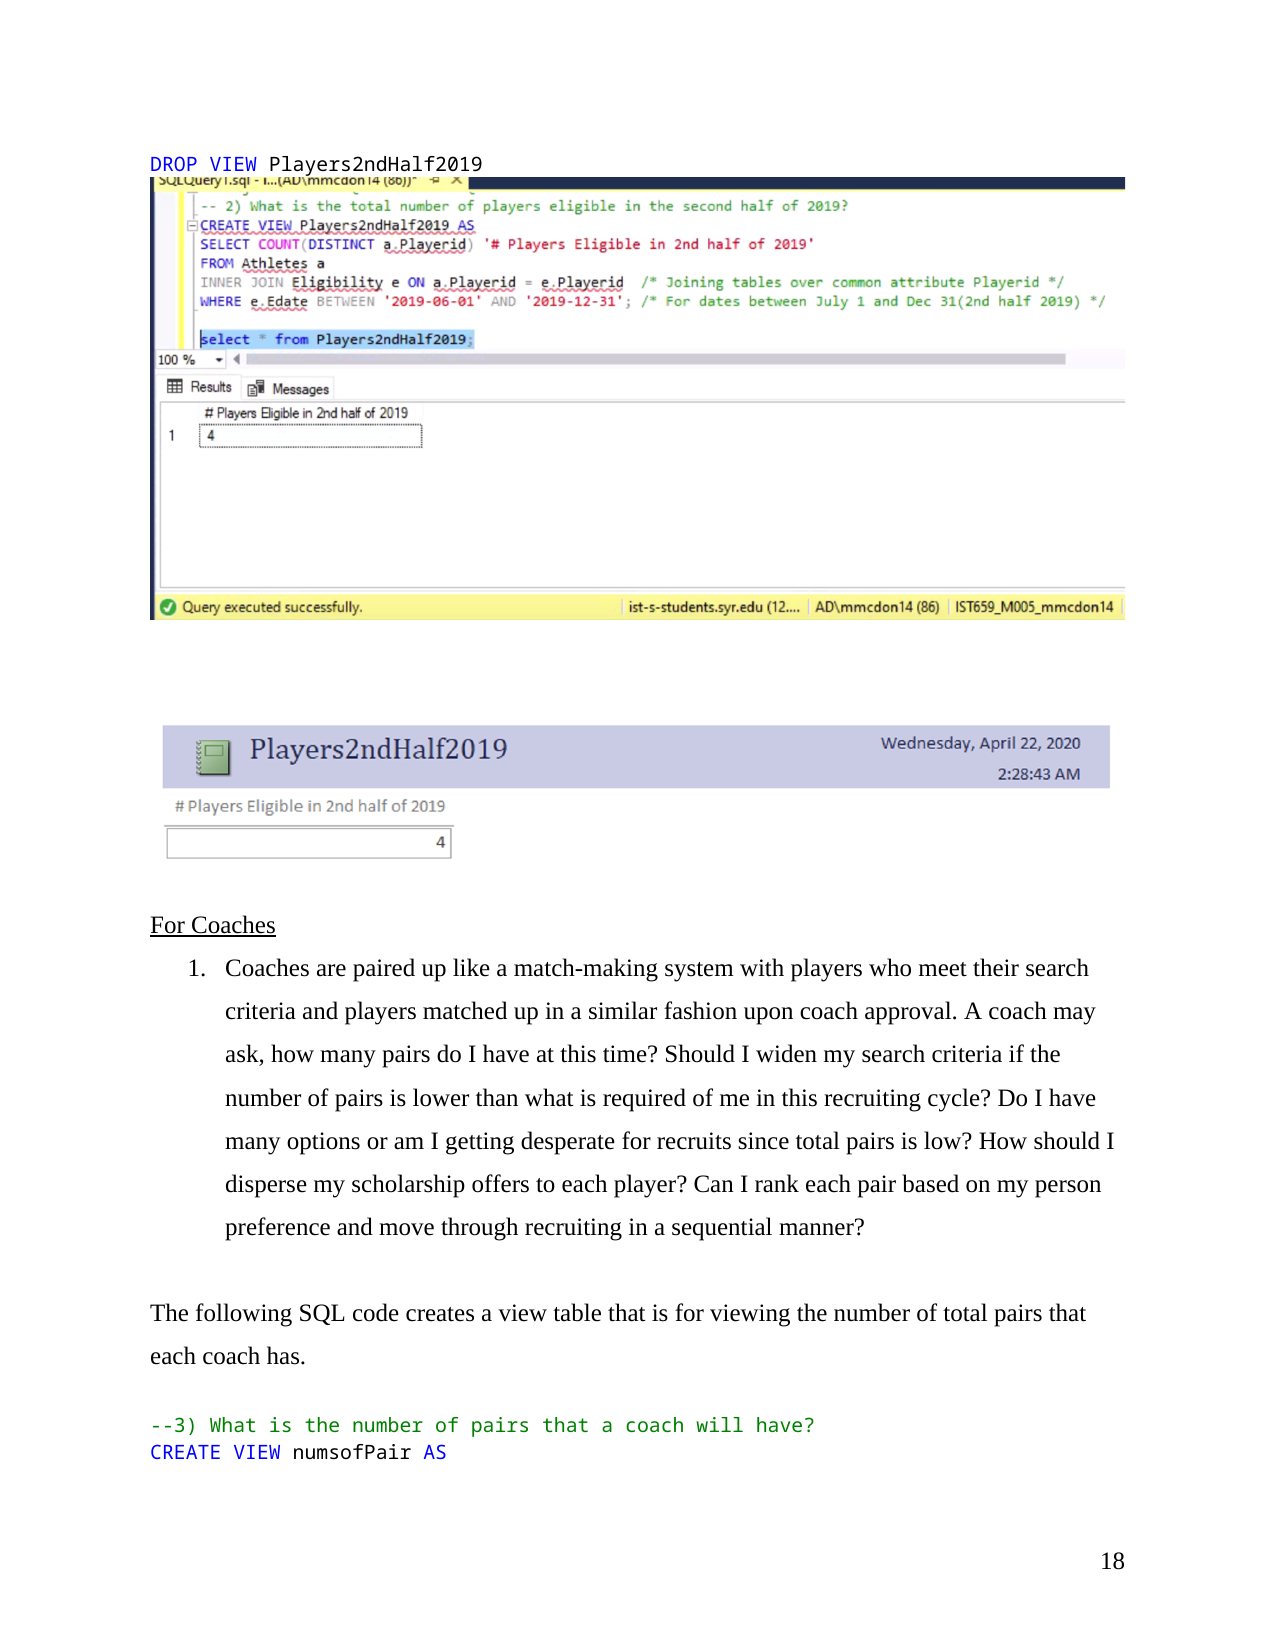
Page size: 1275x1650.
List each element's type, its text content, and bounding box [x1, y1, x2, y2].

text DROP VIEW Players2ndHalf2019 [150, 150, 1125, 177]
picture [150, 177, 1125, 620]
text For Coaches [150, 910, 1125, 939]
text The following SQL code creates a view table that is for viewing the number of total pairs that each coach has. [150, 1298, 1125, 1370]
text CREATE VIEW numsofPair AS [150, 1438, 1125, 1465]
text --3) What is the number of pairs that a coach will have? [150, 1411, 1125, 1438]
list Coaches are paired up like a match-making system with players who meet their search criteria and players matched up in a similar fashion upon coach approval. A coach may ask, how many pairs do I have at this time? Should I widen my search criteria if the number of pairs is lower than what is required of me in this recruiting cycle? Do I have many options or am I getting desperate for recruits since total pairs is low? How should I disperse my scholarship offers to each player? Can I rank each pair based on my person preference and move through recruiting in a sequential manner? [187, 953, 1125, 1241]
picture [150, 705, 1125, 867]
